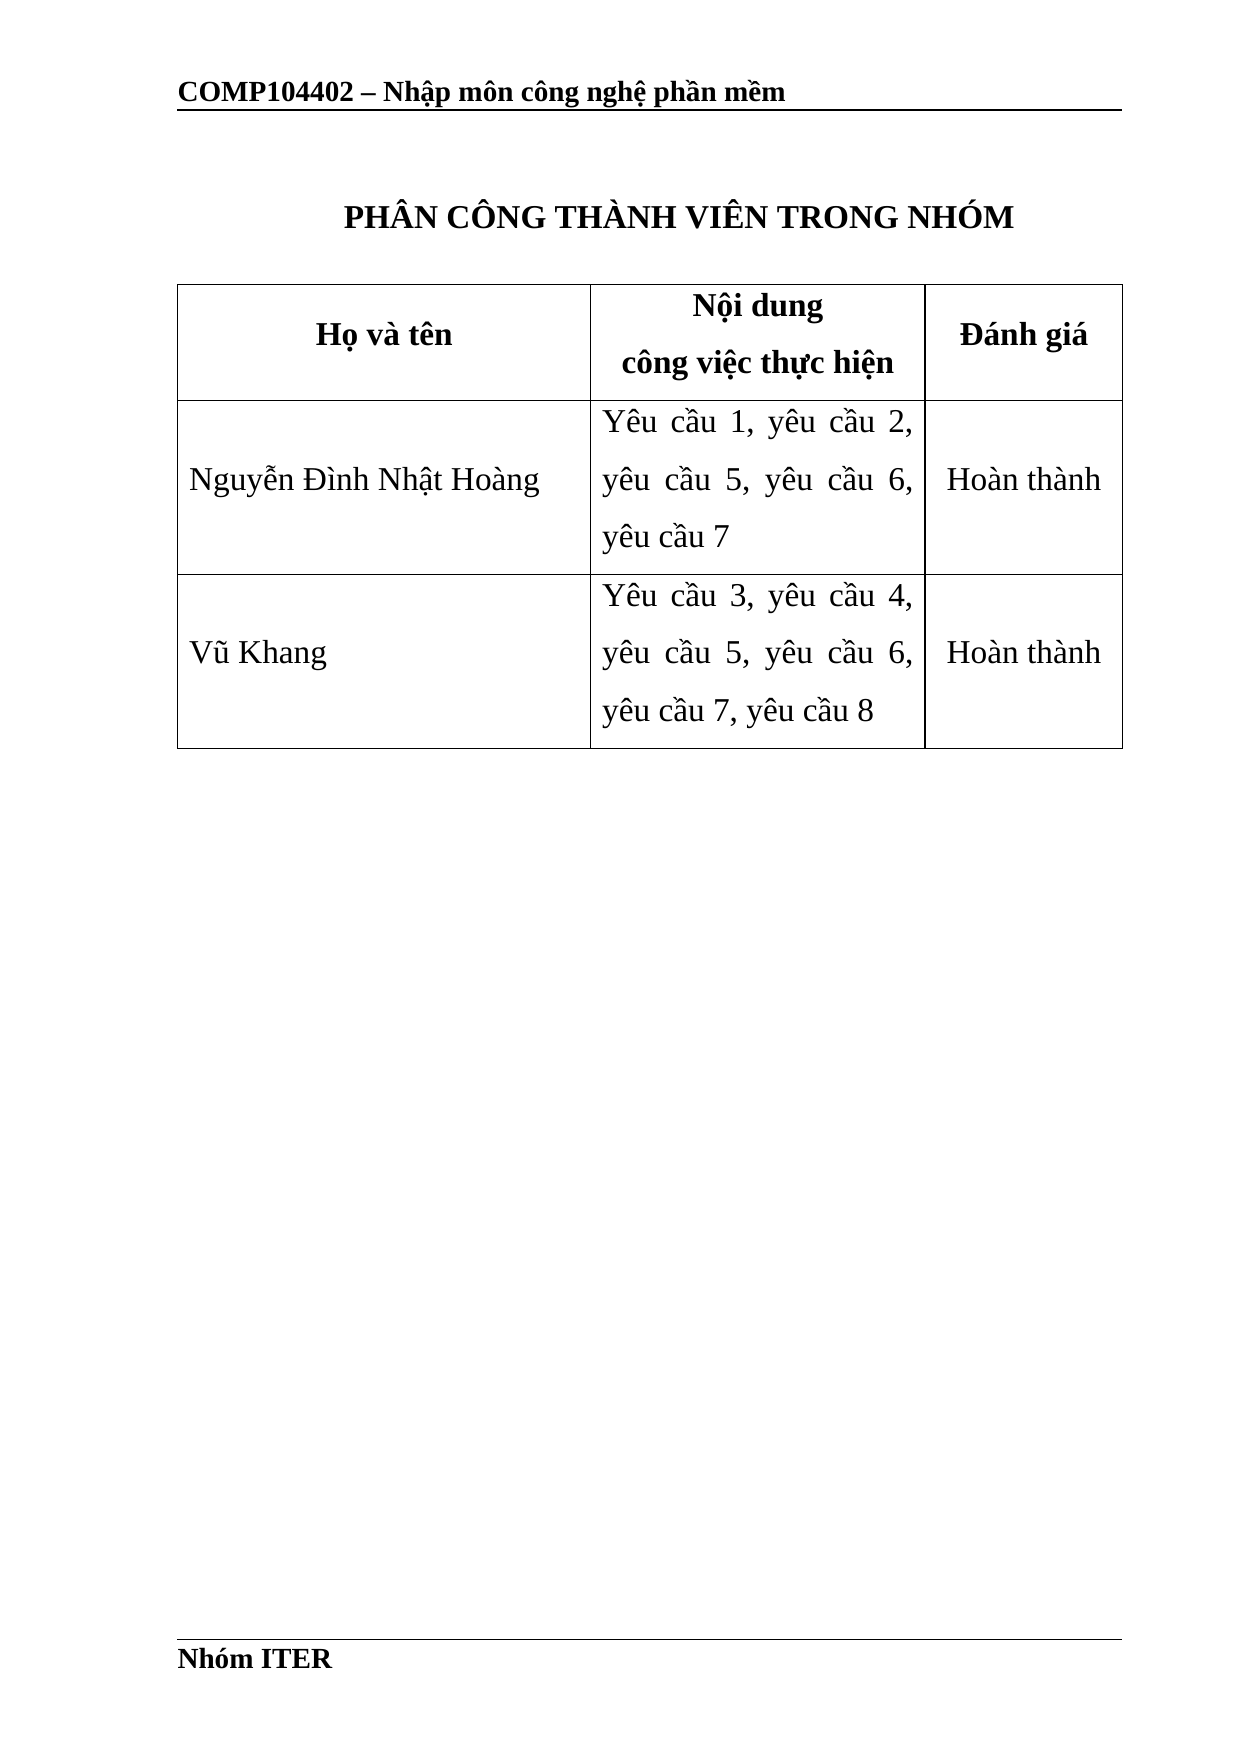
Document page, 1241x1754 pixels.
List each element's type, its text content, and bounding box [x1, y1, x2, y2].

table_cell Hoàn thành [926, 401, 1122, 574]
table_cell Yêu cầu 3, yêu cầu 4, yêu cầu 5, yêu cầu 6, yêu cầu 7, yêu cầu 8 [591, 575, 924, 747]
table_cell Yêu cầu 1, yêu cầu 2, yêu cầu 5, yêu cầu 6, yêu cầu 7 [591, 401, 924, 574]
table_header Đánh giá [926, 285, 1122, 400]
text PHÂN CÔNG THÀNH VIÊN TRONG NHÓM [177, 198, 1122, 236]
table_cell Vũ Khang [178, 575, 590, 747]
table_cell Hoàn thành [926, 575, 1122, 747]
table_header Nội dung công việc thực hiện [591, 285, 924, 400]
table_cell Nguyễn Đình Nhật Hoàng [178, 401, 590, 574]
table_header Họ và tên [178, 285, 590, 400]
